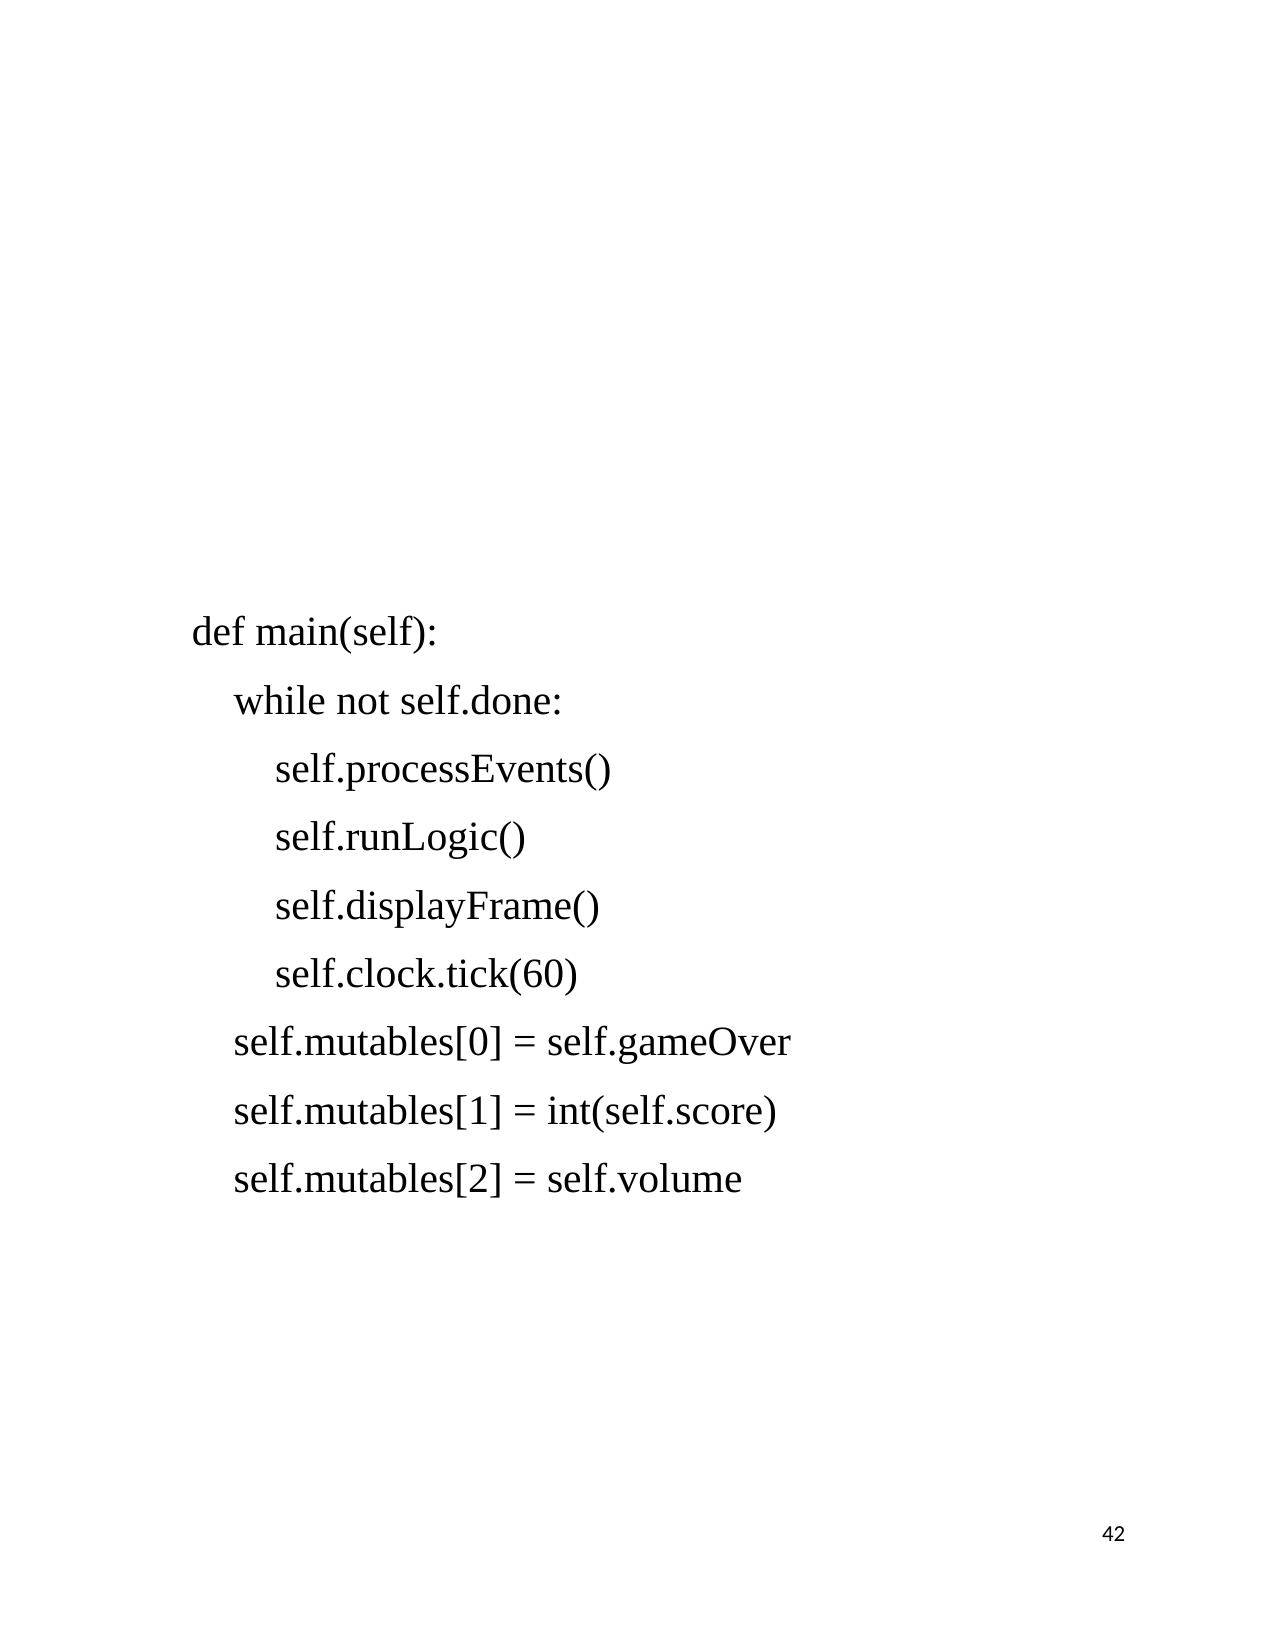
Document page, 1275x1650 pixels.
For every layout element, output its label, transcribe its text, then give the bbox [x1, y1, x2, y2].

text self.runLogic() [150, 812, 1125, 860]
text self.mutables[0] = self.gameOver [150, 1017, 1125, 1065]
text def main(self): [150, 607, 1125, 655]
text self.processEvents() [150, 743, 1125, 791]
text self.displayFrame() [150, 880, 1125, 928]
text self.mutables[2] = self.volume [150, 1153, 1125, 1201]
text while not self.done: [150, 675, 1125, 723]
text self.mutables[1] = int(self.score) [150, 1085, 1125, 1133]
text self.clock.tick(60) [150, 948, 1125, 996]
